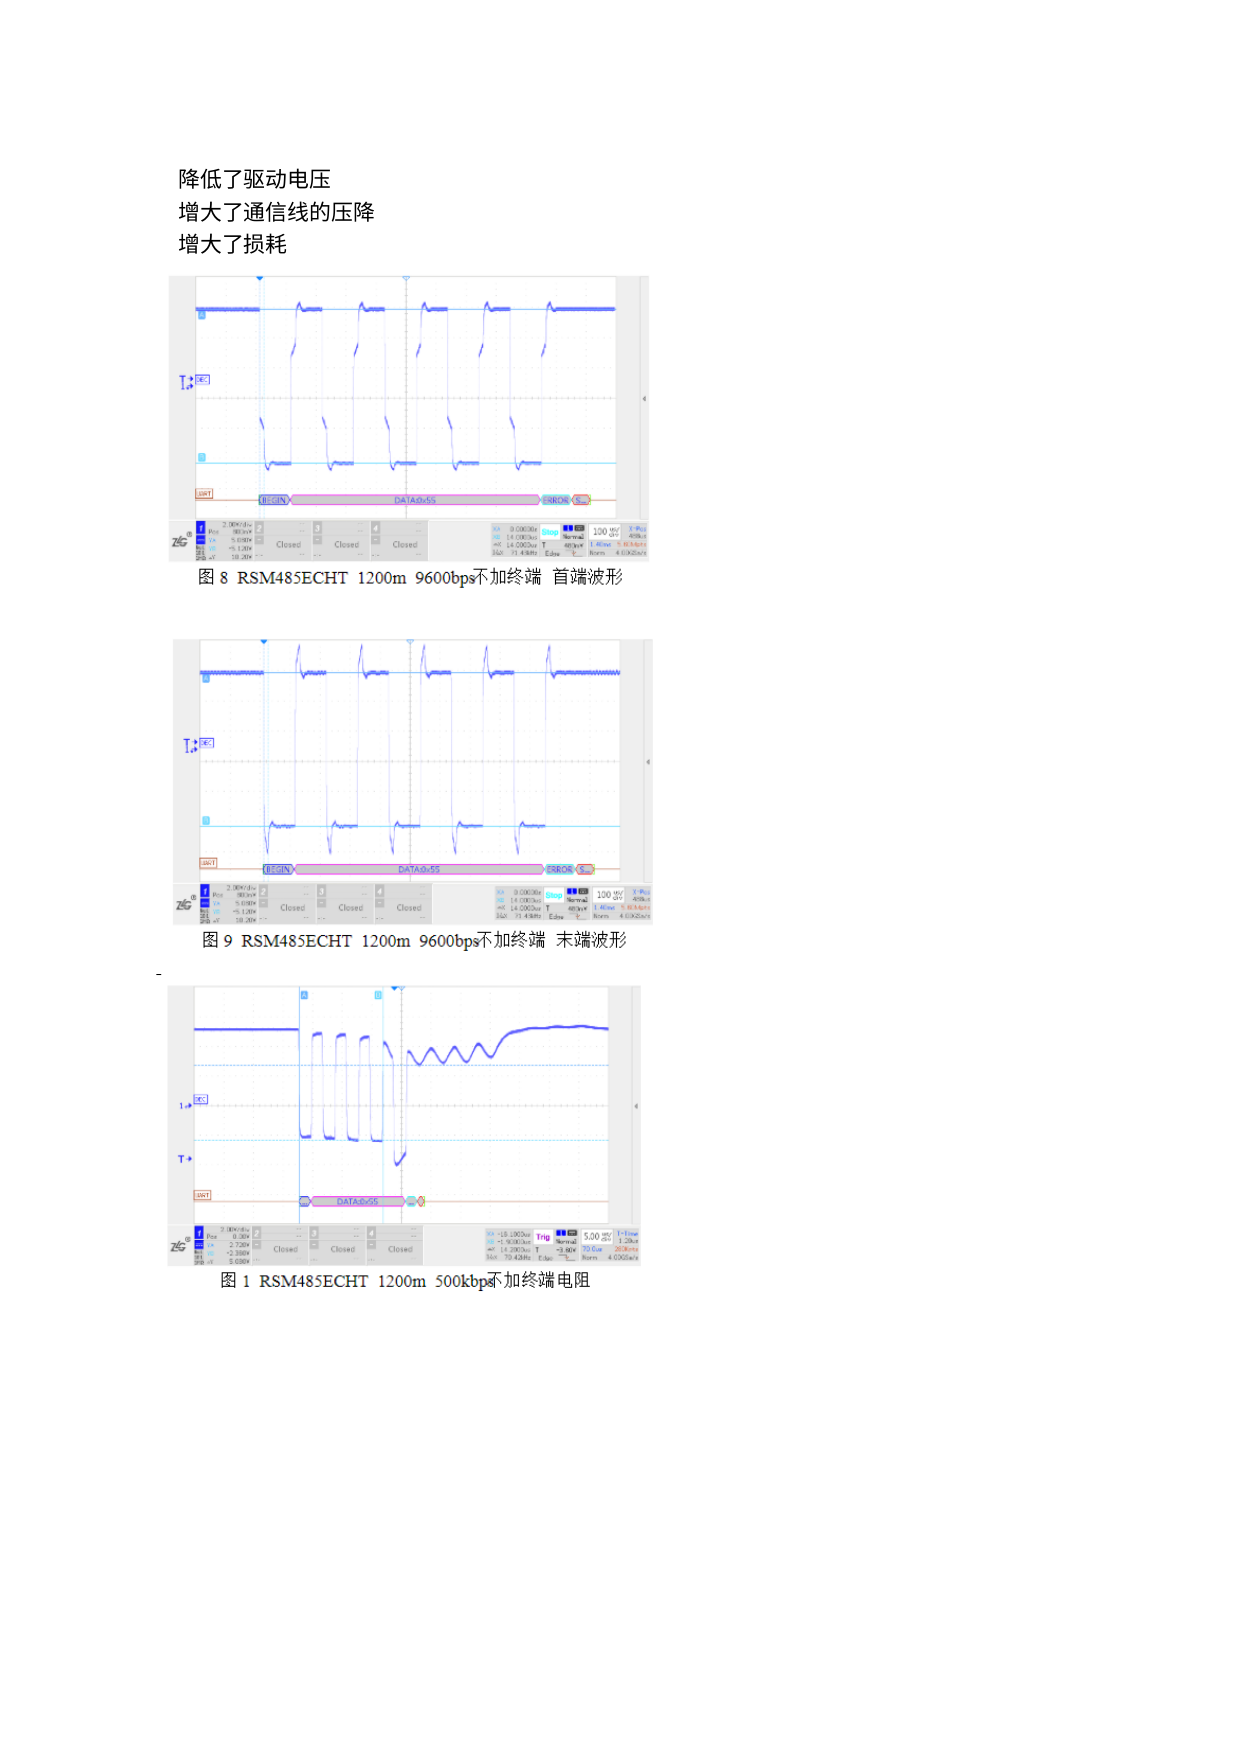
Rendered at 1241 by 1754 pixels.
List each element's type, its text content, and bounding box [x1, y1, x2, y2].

text 增大了损耗 [178, 227, 1128, 259]
text 降低了驱动电压 [178, 162, 1128, 194]
picture [156, 974, 666, 1294]
picture [156, 259, 664, 591]
text 增大了通信线的压降 [178, 194, 1128, 227]
picture [156, 617, 690, 952]
